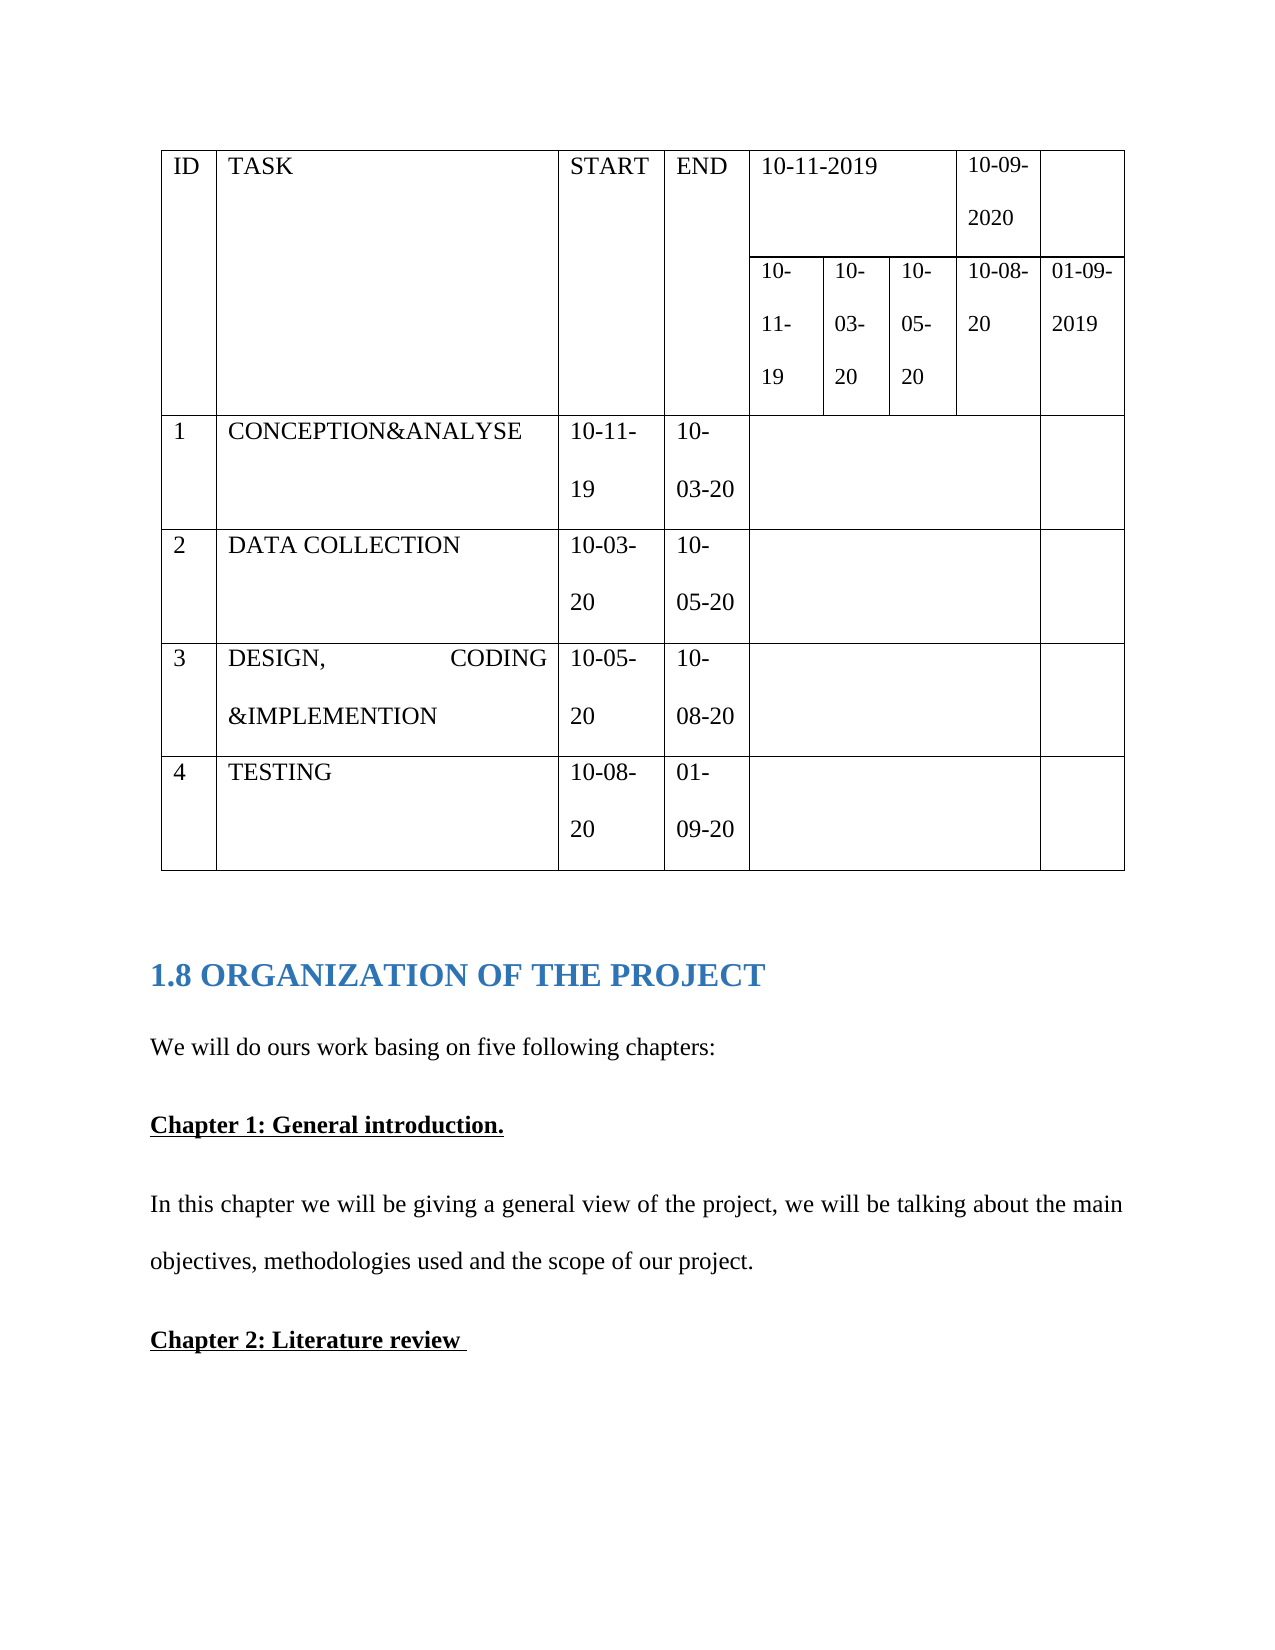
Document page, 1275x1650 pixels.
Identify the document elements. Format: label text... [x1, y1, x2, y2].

table_header ID [162, 151, 216, 415]
table_cell 2 [162, 530, 216, 642]
table_cell 01-09-20 [665, 757, 749, 869]
text In this chapter we will be giving a general view of the project, we will be talking about the main objectives, methodologies used and the scope of our project. [150, 1189, 1125, 1275]
text We will do ours work basing on five following chapters: [150, 1032, 1125, 1061]
table_header 10-11-2019 [750, 151, 956, 256]
table_cell 10-03-20 [559, 530, 664, 642]
table_cell [750, 530, 1040, 642]
table_cell 10-03-20 [824, 258, 889, 415]
table_cell 10-11-19 [559, 416, 664, 529]
table_cell 10-05-20 [559, 644, 664, 756]
table_cell 10-08-20 [559, 757, 664, 869]
table_cell [1041, 530, 1124, 642]
table_header END [665, 151, 749, 415]
text 1.8 ORGANIZATION OF THE PROJECT [150, 956, 1125, 994]
text Chapter 2: Literature review [150, 1325, 1125, 1353]
table_cell [1041, 757, 1124, 869]
table_cell CONCEPTION&ANALYSE [217, 416, 558, 529]
table_cell DATA COLLECTION [217, 530, 558, 642]
table_cell 10-11-19 [750, 258, 823, 415]
table_cell 10-05-20 [890, 258, 956, 415]
table_cell [1041, 416, 1124, 529]
table_cell 01-09-2019 [1041, 258, 1124, 415]
table_cell 10-03-20 [665, 416, 749, 529]
table_header START [559, 151, 664, 415]
table_cell DESIGN, CODING &IMPLEMENTION [217, 644, 558, 756]
table_cell [1041, 644, 1124, 756]
table_cell 4 [162, 757, 216, 869]
table_header TASK [217, 151, 558, 415]
table_cell TESTING [217, 757, 558, 869]
table_header [1041, 151, 1124, 256]
table_cell [750, 757, 1040, 869]
table_cell 10-08-20 [665, 644, 749, 756]
table_cell [750, 416, 1040, 529]
text Chapter 1: General introduction. [150, 1111, 1125, 1139]
table_cell 10-08-20 [957, 258, 1040, 415]
table_header 10-09-2020 [957, 151, 1040, 256]
table_cell 1 [162, 416, 216, 529]
table_cell 10-05-20 [665, 530, 749, 642]
table_cell 3 [162, 644, 216, 756]
table_cell [750, 644, 1040, 756]
